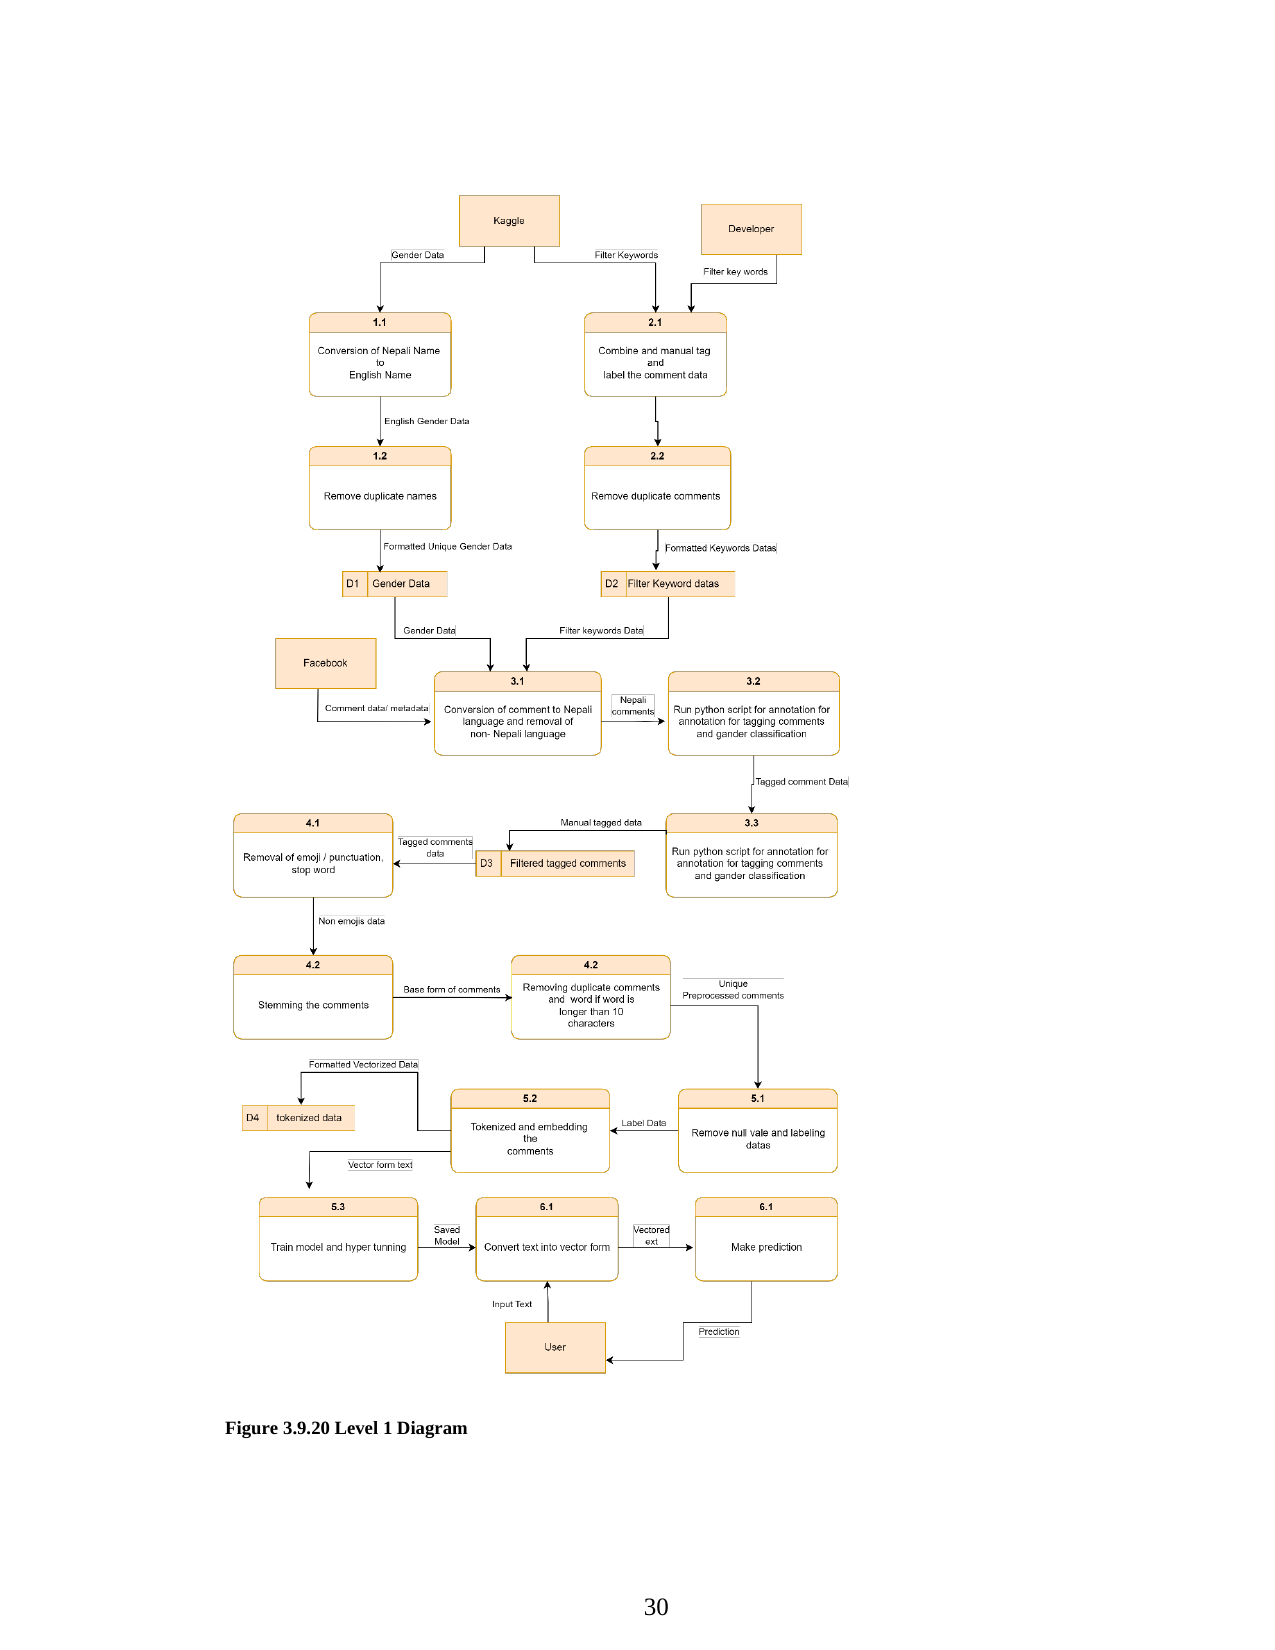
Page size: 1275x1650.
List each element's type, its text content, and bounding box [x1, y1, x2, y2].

picture [225, 187, 857, 1382]
